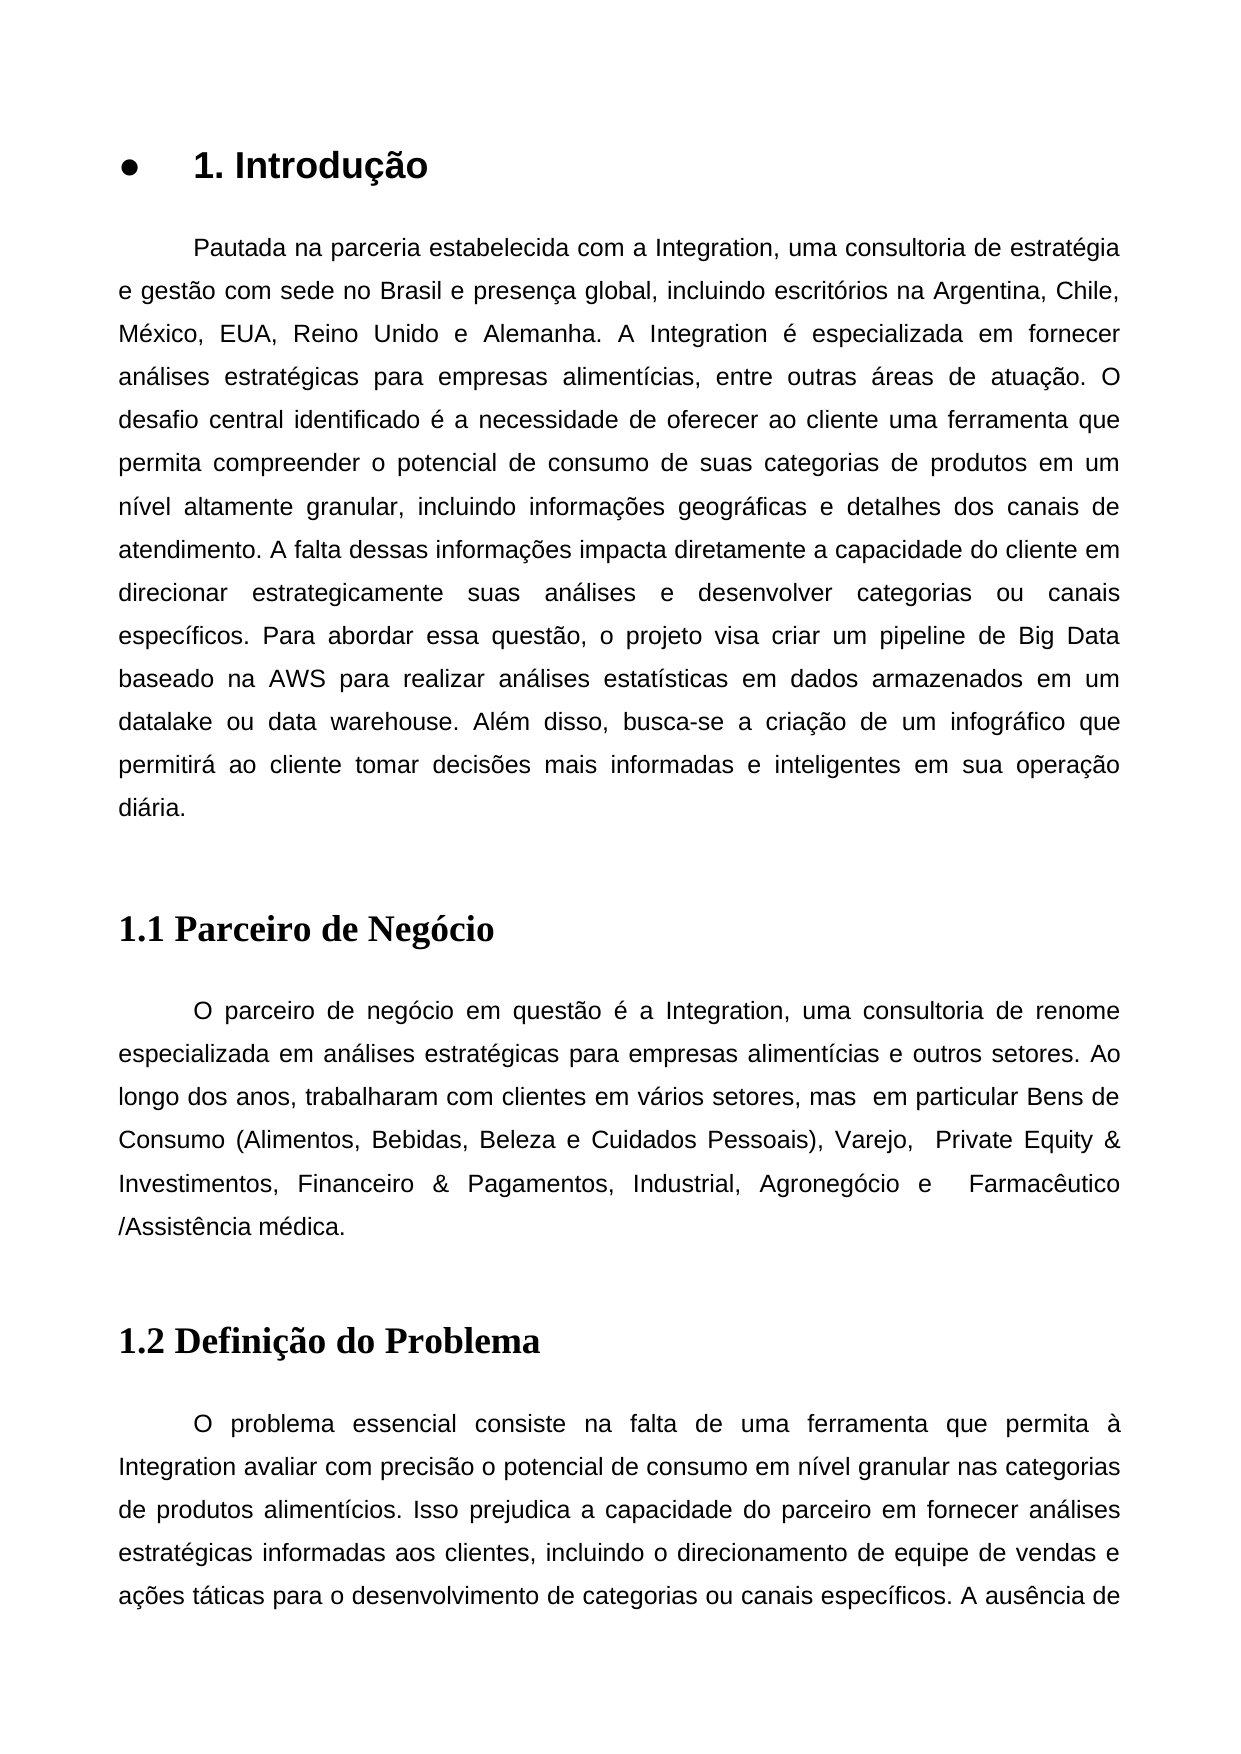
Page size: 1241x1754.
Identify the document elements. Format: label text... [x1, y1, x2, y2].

text O parceiro de negócio em questão é a Integration, uma consultoria de renome especializada em análises estratégicas para empresas alimentícias e outros setores. Ao longo dos anos, trabalharam com clientes em vários setores, mas em particular Bens de Consumo (Alimentos, Bebidas, Beleza e Cuidados Pessoais), Varejo, Private Equity & Investimentos, Financeiro & Pagamentos, Industrial, Agronegócio e Farmacêutico /Assistência médica. [118, 996, 1122, 1241]
subtitle 1. Introdução [118, 143, 1122, 186]
subtitle 1.1 Parceiro de Negócio [118, 906, 1122, 949]
subtitle 1.2 Definição do Problema [118, 1319, 1122, 1362]
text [118, 1408, 1122, 1610]
text Pautada na parceria estabelecida com a Integration, uma consultoria de estratégia e gestão com sede no Brasil e presença global, incluindo escritórios na Argentina, Chile, México, EUA, Reino Unido e Alemanha. A Integration é especializada em fornecer análises estratégicas para empresas alimentícias, entre outras áreas de atuação. O desafio central identificado é a necessidade de oferecer ao cliente uma ferramenta que permita compreender o potencial de consumo de suas categorias de produtos em um nível altamente granular, incluindo informações geográficas e detalhes dos canais de atendimento. A falta dessas informações impacta diretamente a capacidade do cliente em direcionar estrategicamente suas análises e desenvolver categorias ou canais específicos. Para abordar essa questão, o projeto visa criar um pipeline de Big Data baseado na AWS para realizar análises estatísticas em dados armazenados em um datalake ou data warehouse. Além disso, busca-se a criação de um infográfico que permitirá ao cliente tomar decisões mais informadas e inteligentes em sua operação diária. [118, 233, 1122, 822]
